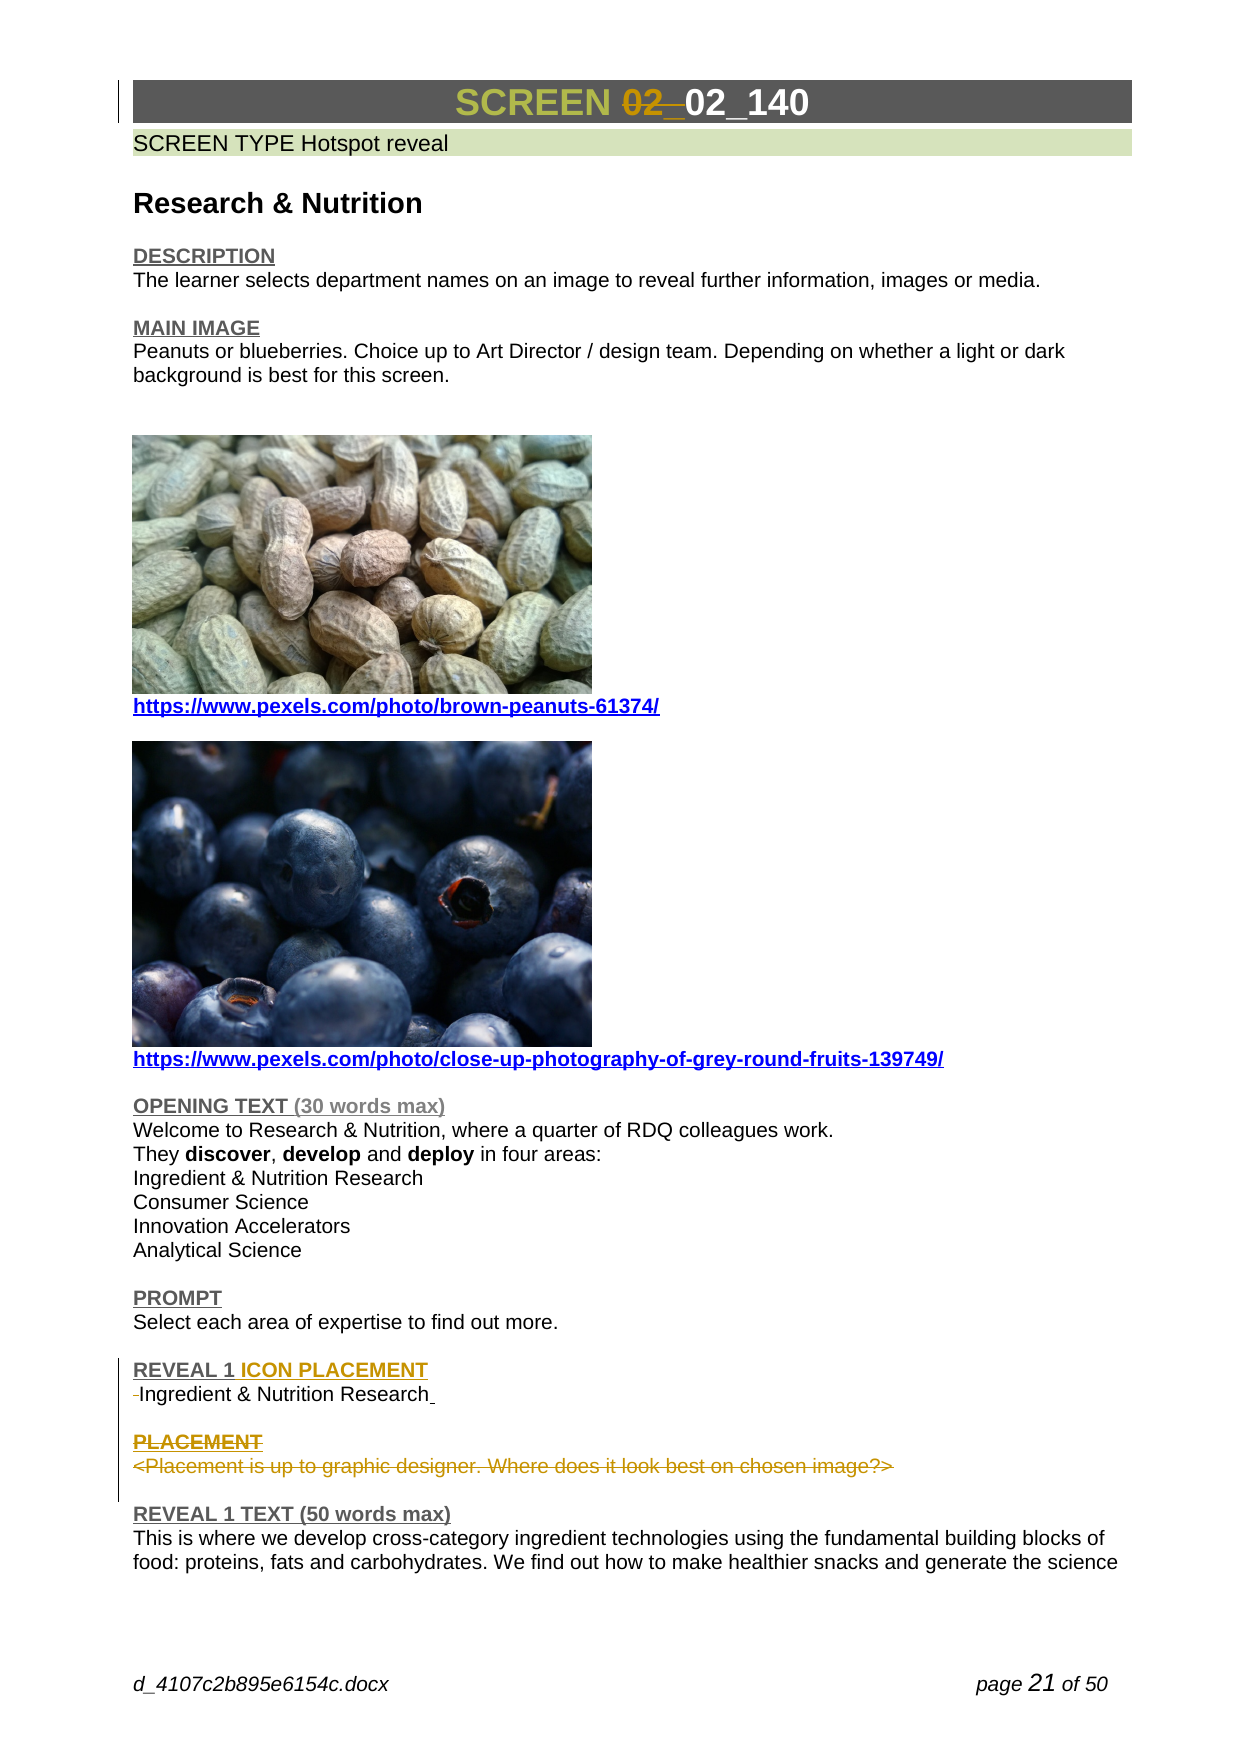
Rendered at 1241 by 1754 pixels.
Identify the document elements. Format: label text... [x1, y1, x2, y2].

text Select each area of expertise to find out more. [133, 1310, 1132, 1334]
text They discover, develop and deploy in four areas: [133, 1142, 1132, 1166]
text DESCRIPTION [133, 243, 1132, 267]
text MAIN IMAGE [133, 315, 1132, 339]
text SCREEN TYPE Hotspot reveal [133, 129, 1132, 156]
text REVEAL 1 [133, 1358, 1132, 1382]
text Consumer Science [133, 1190, 1132, 1214]
text Welcome to Research & Nutrition, where a quarter of RDQ colleagues work. [133, 1118, 1132, 1142]
text The learner selects department names on an image to reveal further information, images or media. [133, 267, 1132, 291]
text Innovation Accelerators [133, 1214, 1132, 1238]
subtitle SCREEN 02_140 [133, 80, 1132, 123]
text REVEAL 1 TEXT (50 words max) [133, 1502, 1132, 1526]
text OPENING TEXT (30 words max) [133, 1094, 1132, 1118]
text Analytical Science [133, 1238, 1132, 1262]
text Peanuts or blueberries. Choice up to Art Director / design team. Depending on whether a light or dark background is best for this screen. [133, 339, 1132, 387]
text https://www.pexels.com/photo/brown-peanuts-61374/ [133, 693, 1132, 717]
text Research & Nutrition [133, 186, 1132, 219]
text https://www.pexels.com/photo/close-up-photography-of-grey-round-fruits-139749/ [133, 1046, 1132, 1070]
text Ingredient & Nutrition Research [133, 1382, 1132, 1406]
picture [132, 435, 592, 694]
picture [132, 741, 592, 1047]
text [133, 1526, 1132, 1573]
text PROMPT [133, 1286, 1132, 1310]
text Ingredient & Nutrition Research [133, 1166, 1132, 1190]
